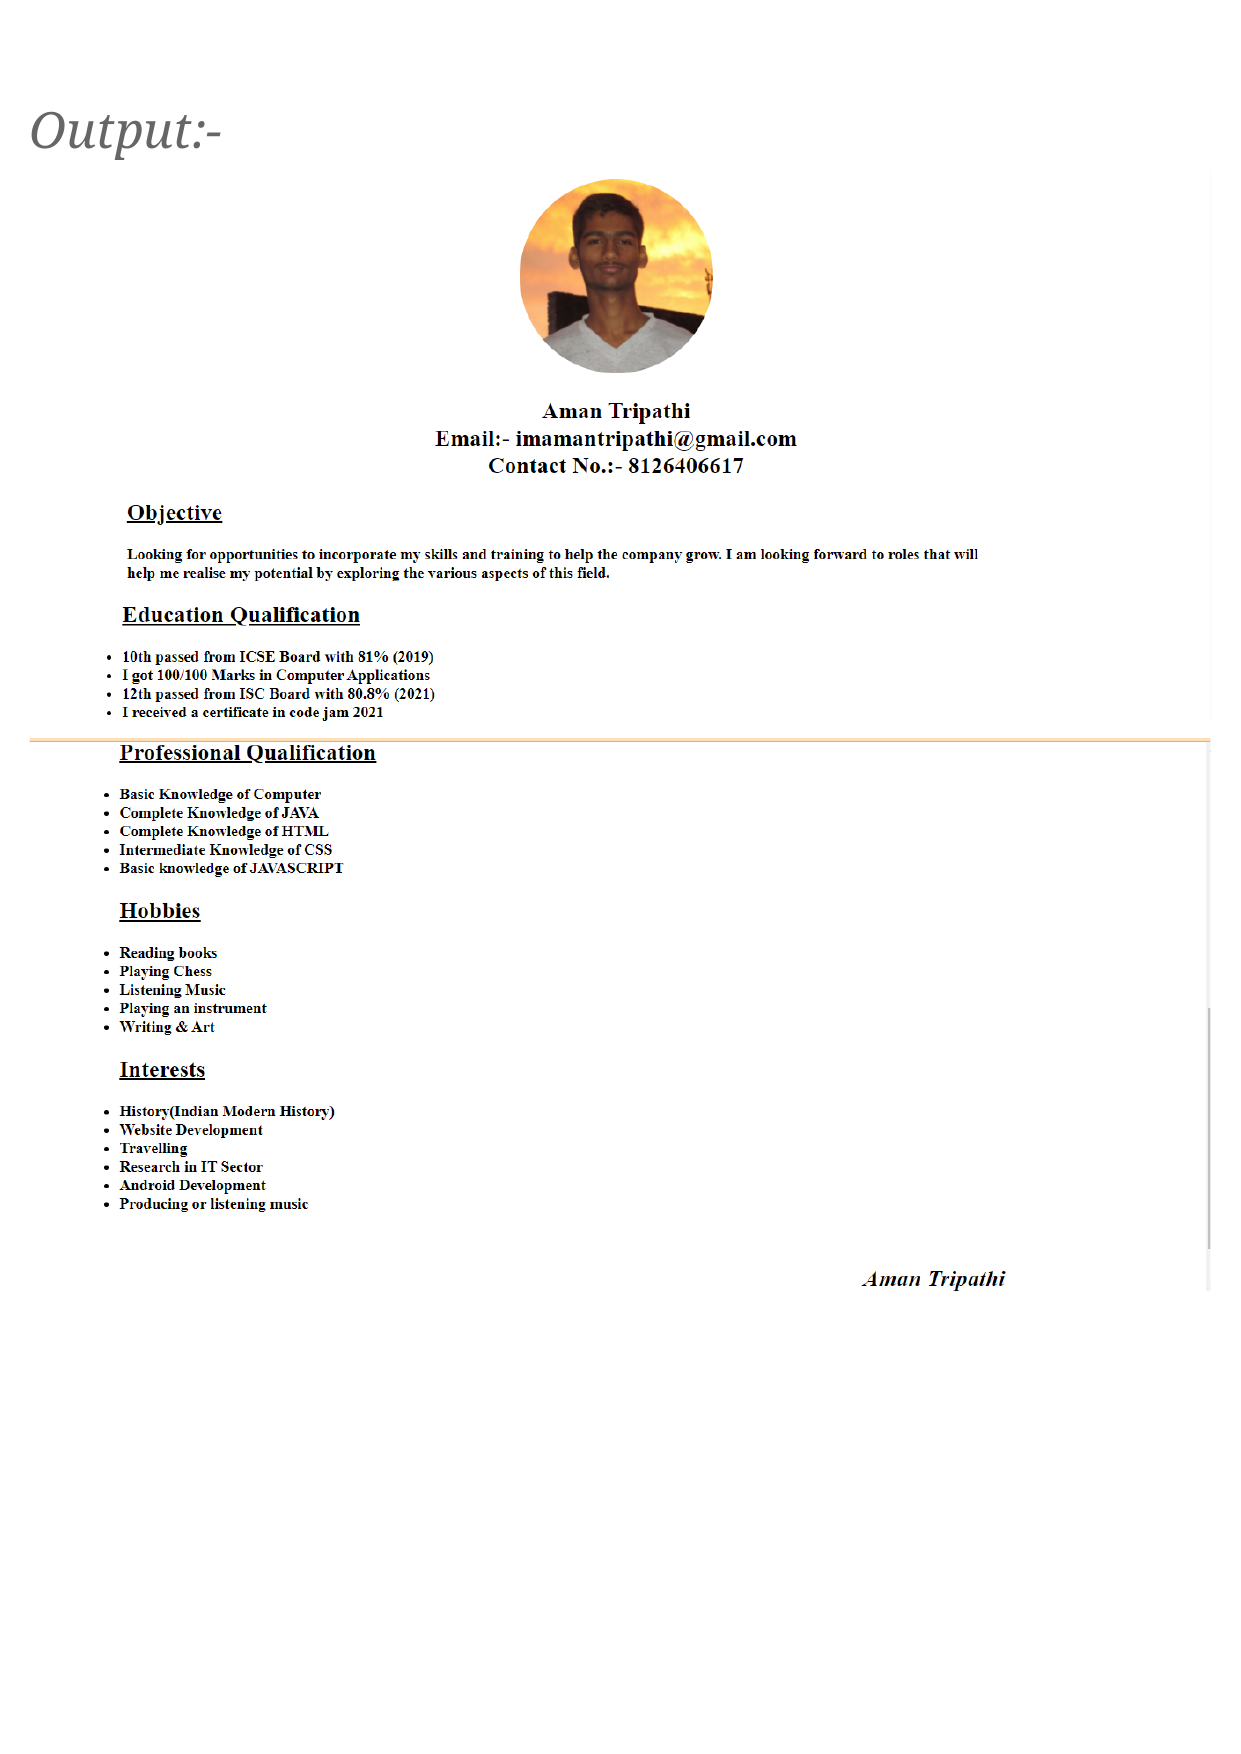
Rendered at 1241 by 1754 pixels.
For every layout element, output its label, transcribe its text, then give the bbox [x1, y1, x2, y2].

picture [29, 171, 1211, 722]
subtitle Output:- [29, 95, 1211, 163]
picture [29, 738, 1211, 1291]
